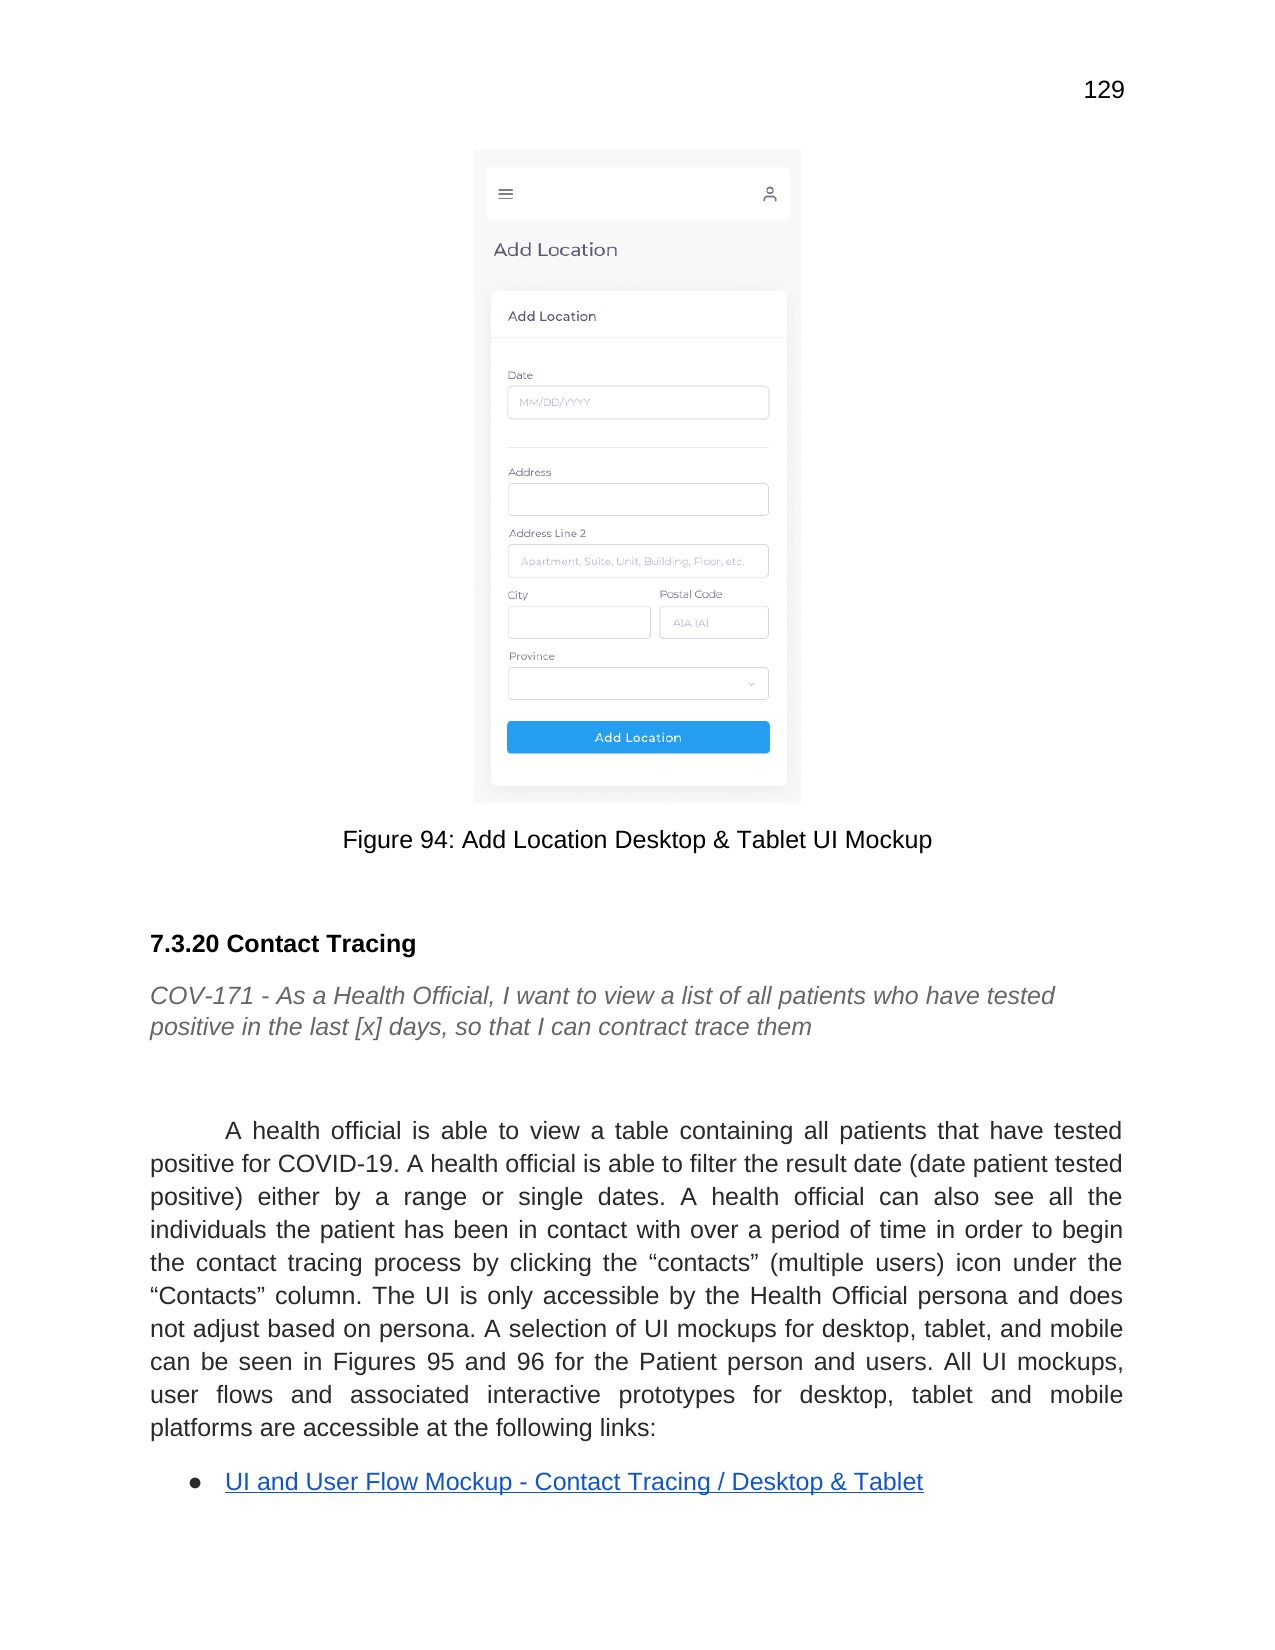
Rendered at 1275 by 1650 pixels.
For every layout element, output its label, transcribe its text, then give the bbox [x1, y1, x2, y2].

text Figure 94: Add Location Desktop & Tablet UI Mockup [150, 825, 1125, 854]
subtitle 7.3.20 Contact Tracing [150, 929, 1125, 958]
picture [473, 150, 802, 803]
text A health official is able to view a table containing all patients that have tested positive for COVID-19. A health official is able to filter the result date (date patient tested positive) either by a range or single dates. A health official can also see all the individuals the patient has been in contact with over a period of time in order to begin the contact tracing process by clicking the “contacts” (multiple users) icon under the “Contacts” column. The UI is only accessible by the Health Official persona and does not adjust based on persona. A selection of UI mockups for desktop, tablet, and mobile can be seen in Figures 95 and 96 for the Patient person and users. All UI mockups, user flows and associated interactive prototypes for desktop, tablet and mobile platforms are accessible at the following links: [150, 1116, 1125, 1442]
list UI and User Flow Mockup - Contact Tracing / Desktop & Tablet [187, 1467, 1125, 1496]
subtitle COV-171 - As a Health Official, I want to view a list of all patients who have tested positive in the last [x] days, so that I can contract trace them [150, 981, 1125, 1041]
